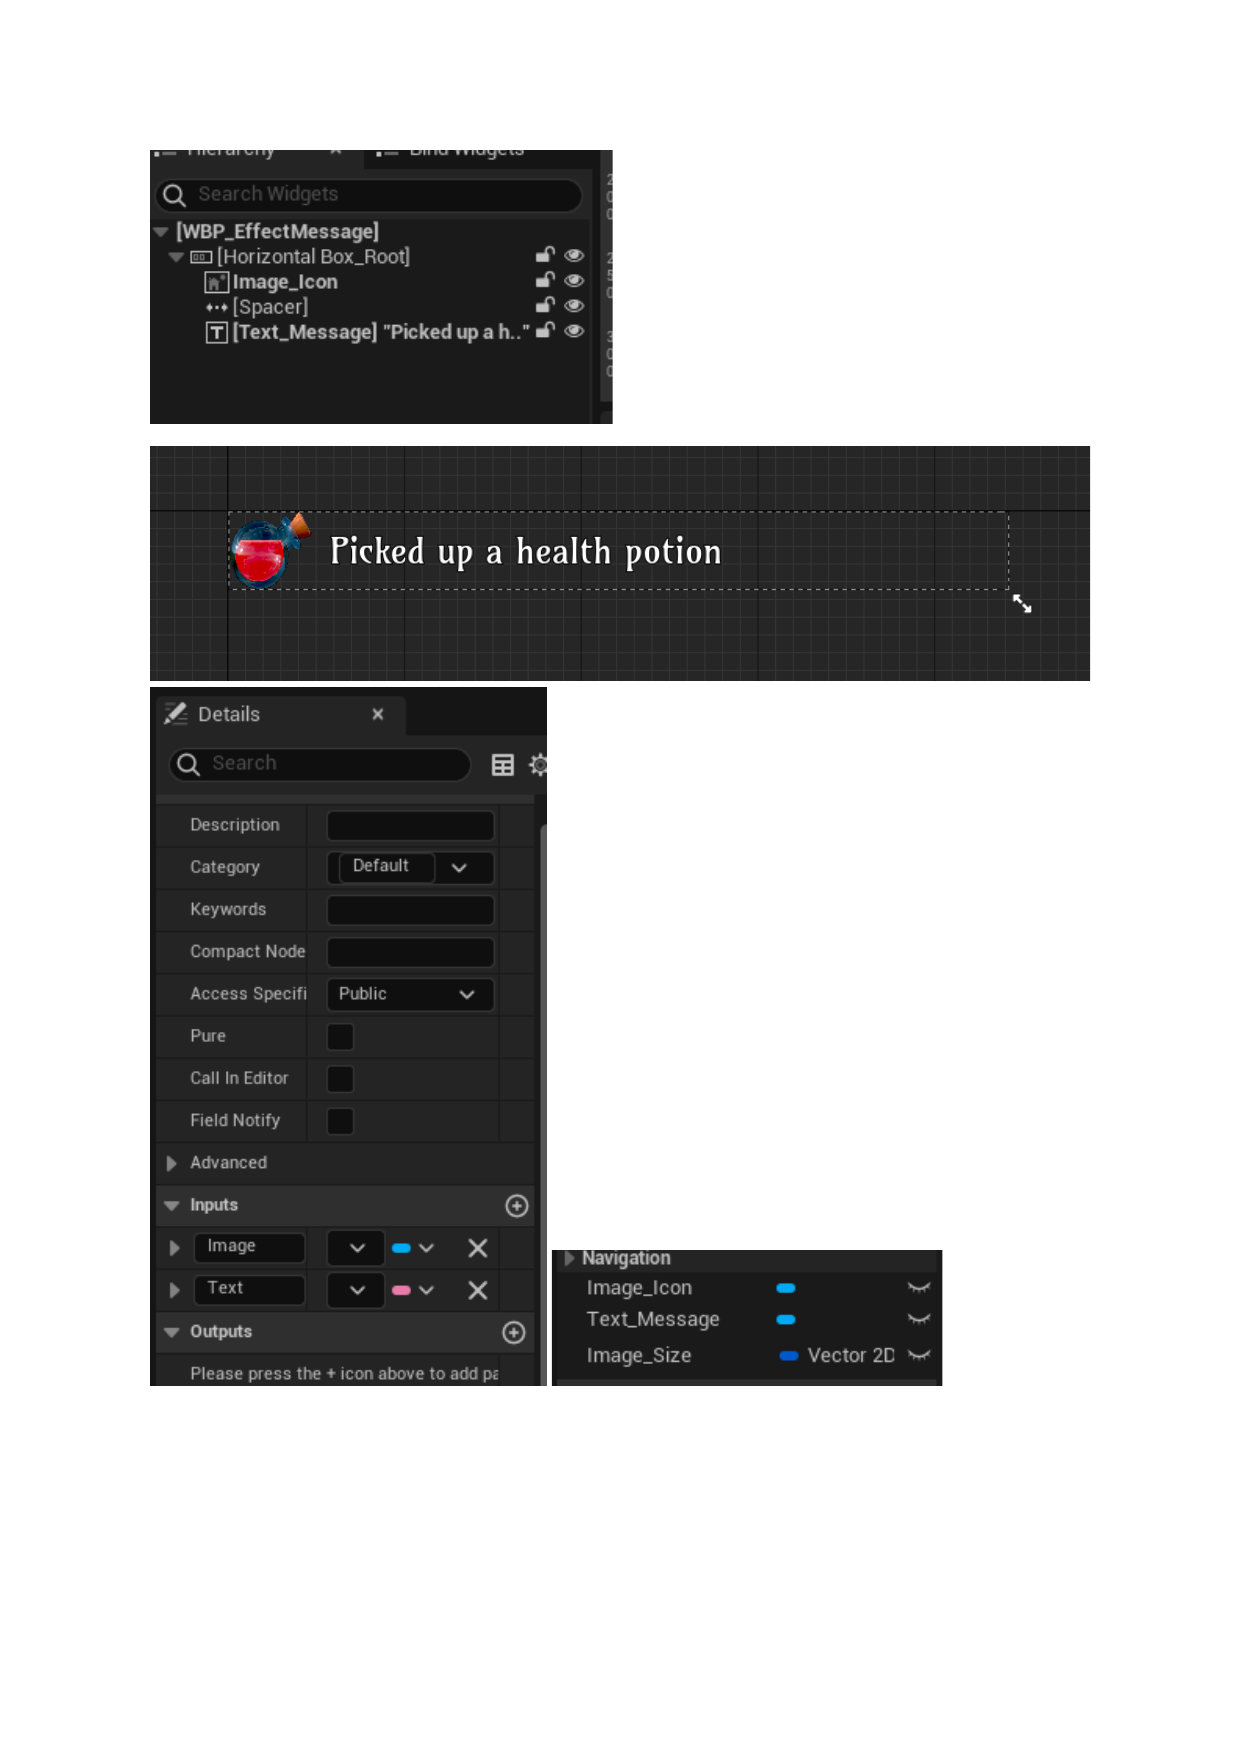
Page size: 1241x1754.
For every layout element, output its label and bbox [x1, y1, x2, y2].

picture [551, 1250, 943, 1386]
picture [150, 687, 547, 1386]
picture [150, 150, 613, 424]
picture [150, 446, 1091, 681]
